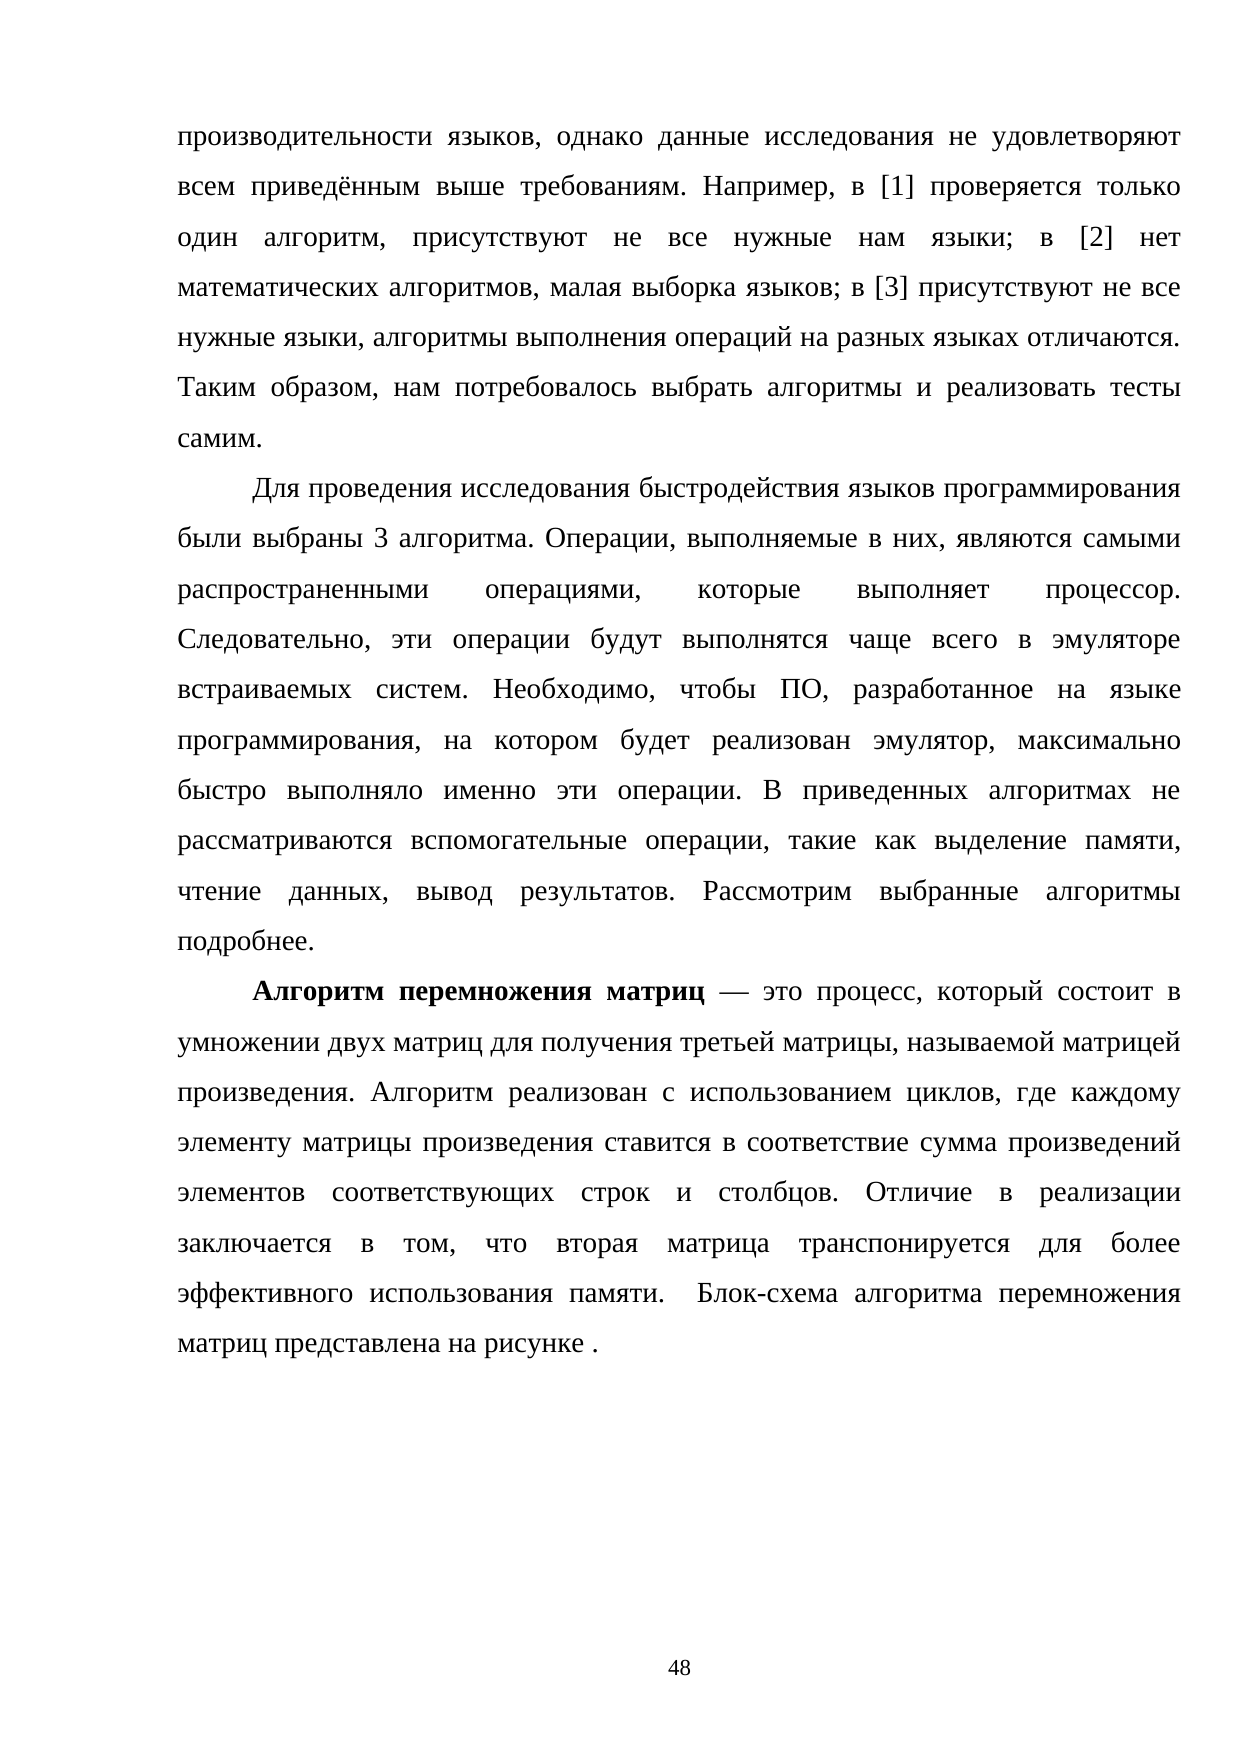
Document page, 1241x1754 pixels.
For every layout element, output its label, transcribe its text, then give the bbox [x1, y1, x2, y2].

text Алгоритм перемножения матриц — это процесс, который состоит в умножении двух матриц для получения третьей матрицы, называемой матрицей произведения. Алгоритм реализован с использованием циклов, где каждому элементу матрицы произведения ставится в соответствие сумма произведений элементов соответствующих строк и столбцов. Отличие в реализации заключается в том, что вторая матрица транспонируется для более эффективного использования памяти. Блок-схема алгоритма перемножения матриц представлена на рисунке . [177, 973, 1182, 1359]
text Для проведения исследования быстродействия языков программирования были выбраны 3 алгоритма. Операции, выполняемые в них, являются самыми распространенными операциями, которые выполняет процессор. Следовательно, эти операции будут выполнятся чаще всего в эмуляторе встраиваемых систем. Необходимо, чтобы ПО, разработанное на языке программирования, на котором будет реализован эмулятор, максимально быстро выполняло именно эти операции. В приведенных алгоритмах не рассматриваются вспомогательные операции, такие как выделение памяти, чтение данных, вывод результатов. Рассмотрим выбранные алгоритмы подробнее. [177, 470, 1182, 957]
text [177, 118, 1182, 453]
